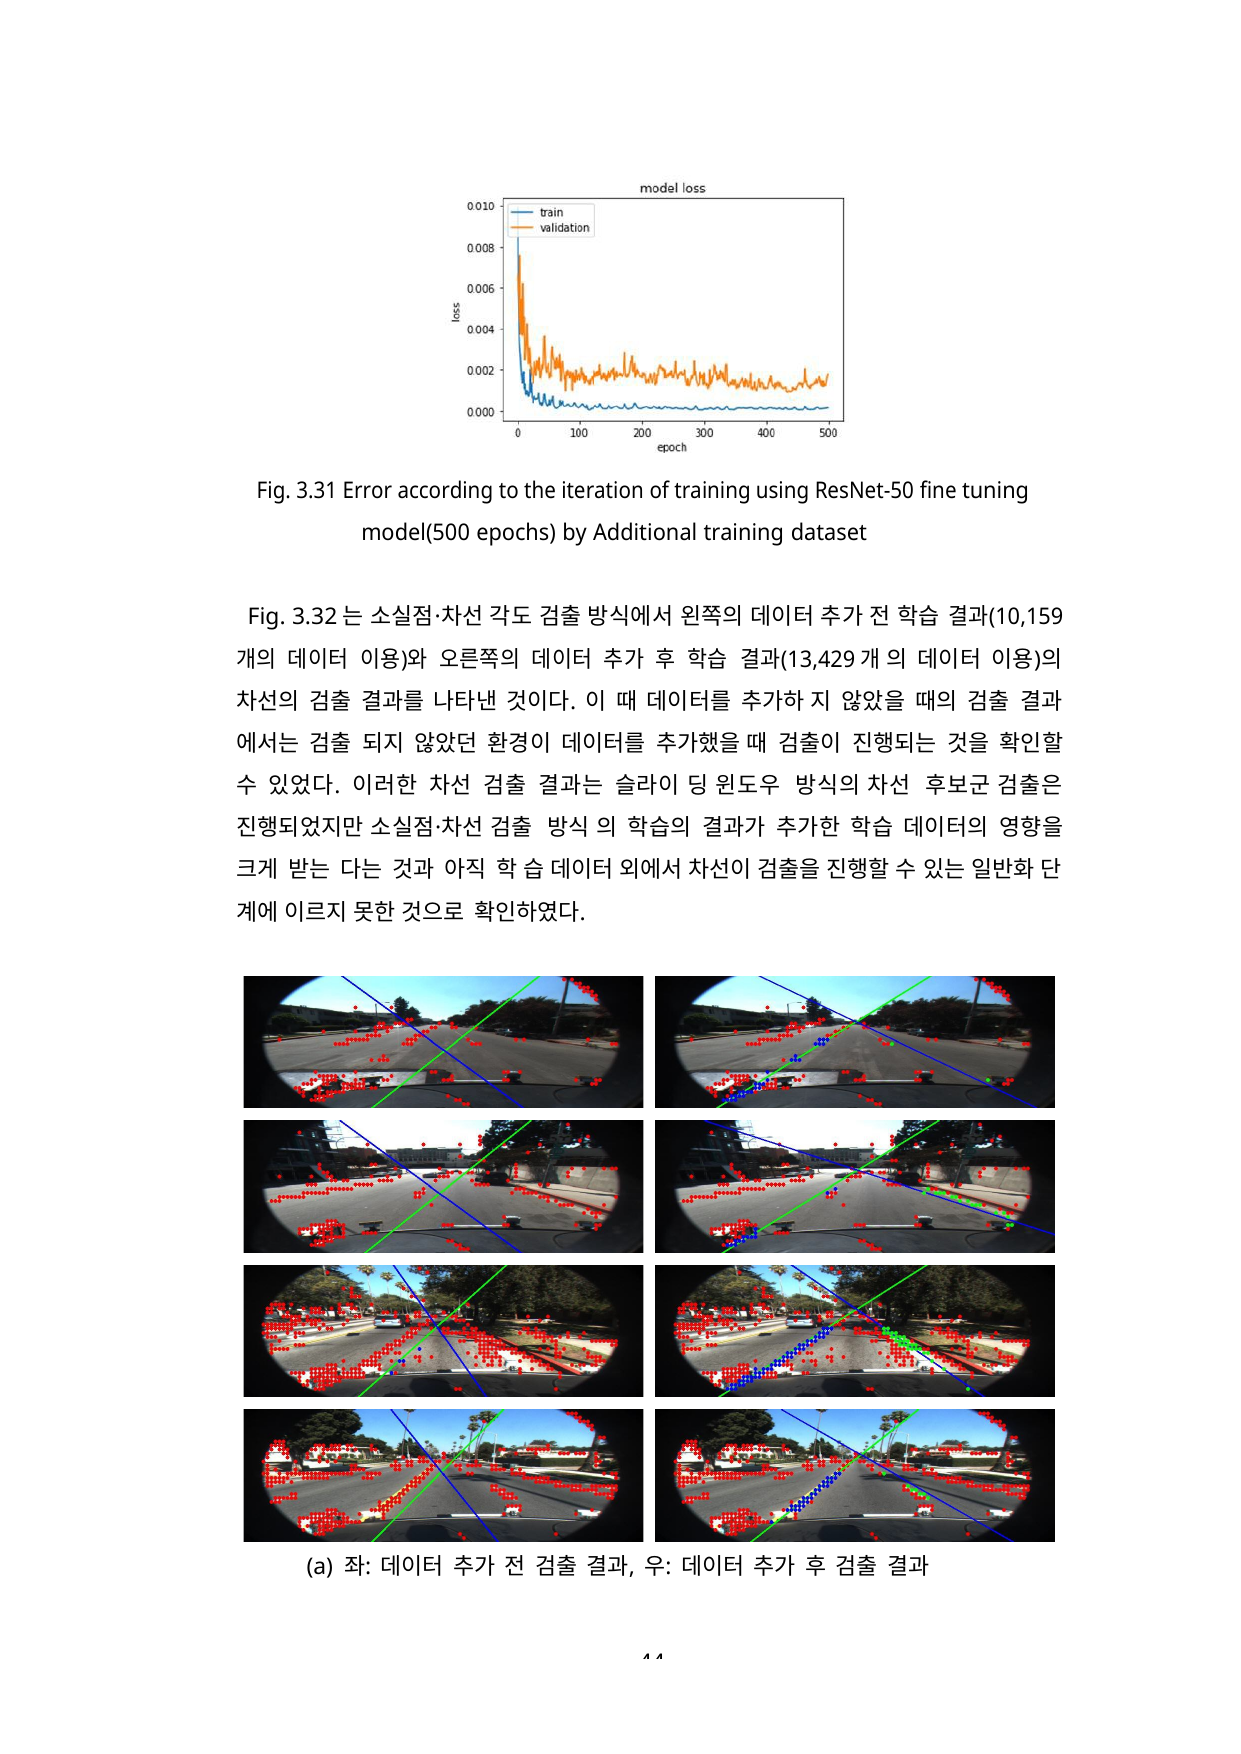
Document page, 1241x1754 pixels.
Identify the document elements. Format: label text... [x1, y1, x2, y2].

picture [655, 1120, 1055, 1253]
text Fig. 3.31 Error according to the iteration of training using ResNet-50 fine tuning model(500 epochs) by Additional training dataset [256, 473, 1045, 547]
picture [444, 175, 849, 453]
picture [655, 976, 1055, 1108]
picture [655, 1265, 1055, 1397]
text Fig. 3.32는 소실점·차선 각도 검출 방식에서 왼쪽의 데이터 추가 전 학습 결과(10,159개의 데이터 이용)와 오른쪽의 데이터 추가 후 학습 결과(13,429개 의 데이터 이용)의 차선의 검출 결과를 나타낸 것이다. 이 때 데이터를 추가하 지 않았을 때의 검출 결과에서는 검출 되지 않았던 환경이 데이터를 추가했을 때 검출이 진행되는 것을 확인할 수 있었다. 이러한 차선 검출 결과는 슬라이 딩 윈도우 방식의 차선 후보군 검출은 진행되었지만 소실점·차선 검출 방식 의 학습의 결과가 추가한 학습 데이터의 영향을 크게 받는 다는 것과 아직 학 습 데이터 외에서 차선이 검출을 진행할 수 있는 일반화 단계에 이르지 못한 것으로 확인하였다. [236, 600, 1063, 927]
picture [243, 1265, 644, 1397]
picture [243, 1409, 644, 1542]
picture [243, 1120, 644, 1253]
picture [655, 1409, 1055, 1542]
picture [243, 976, 644, 1108]
